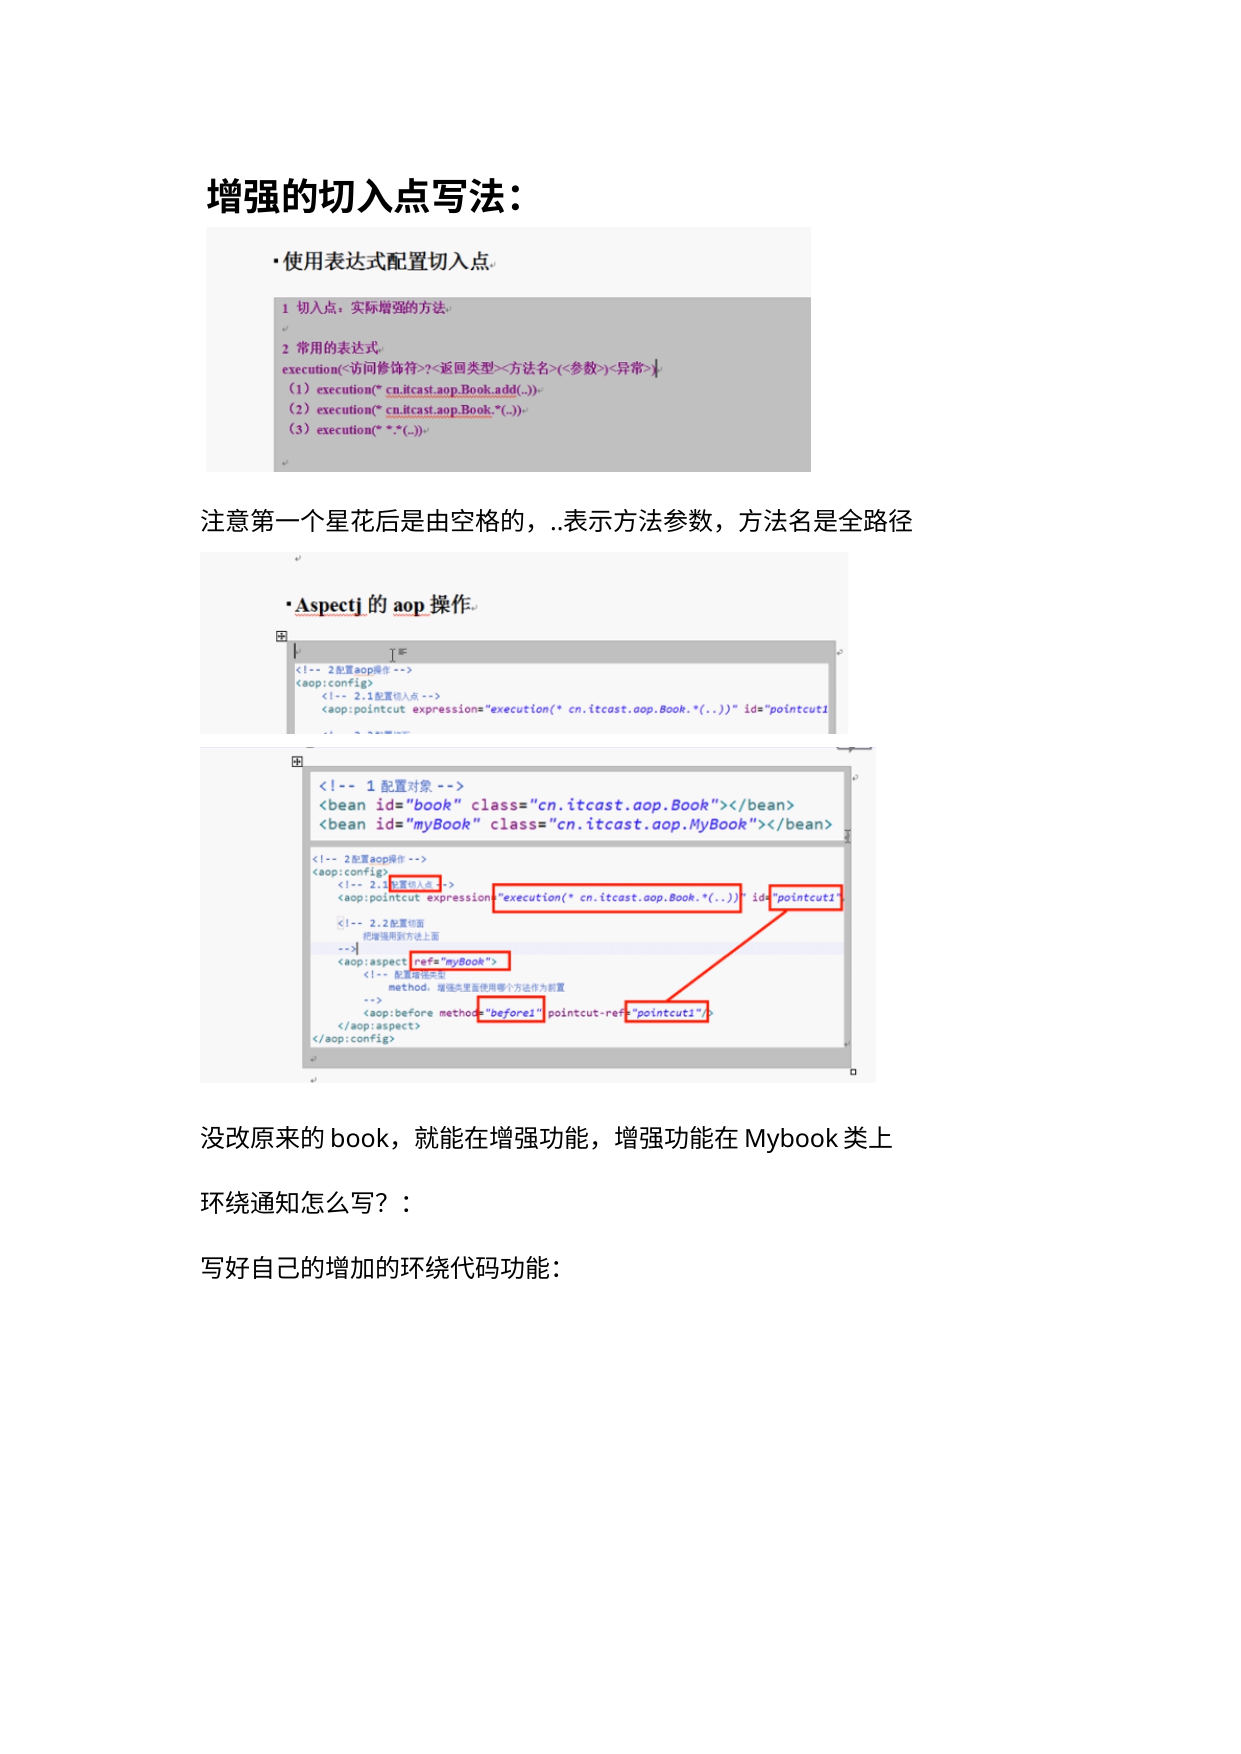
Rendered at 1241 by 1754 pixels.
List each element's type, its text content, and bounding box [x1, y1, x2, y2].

picture [200, 552, 849, 734]
text 没改原来的book，就能在增强功能，增强功能在Mybook类上 [187, 1104, 1053, 1169]
text 注意第一个星花后是由空格的，..表示方法参数，方法名是全路径 [187, 487, 1053, 552]
picture [206, 227, 811, 472]
picture [200, 747, 877, 1083]
text 增强的切入点写法： [187, 162, 1053, 227]
text 写好自己的增加的环绕代码功能： [187, 1234, 1053, 1299]
text 环绕通知怎么写？： [187, 1169, 1053, 1234]
